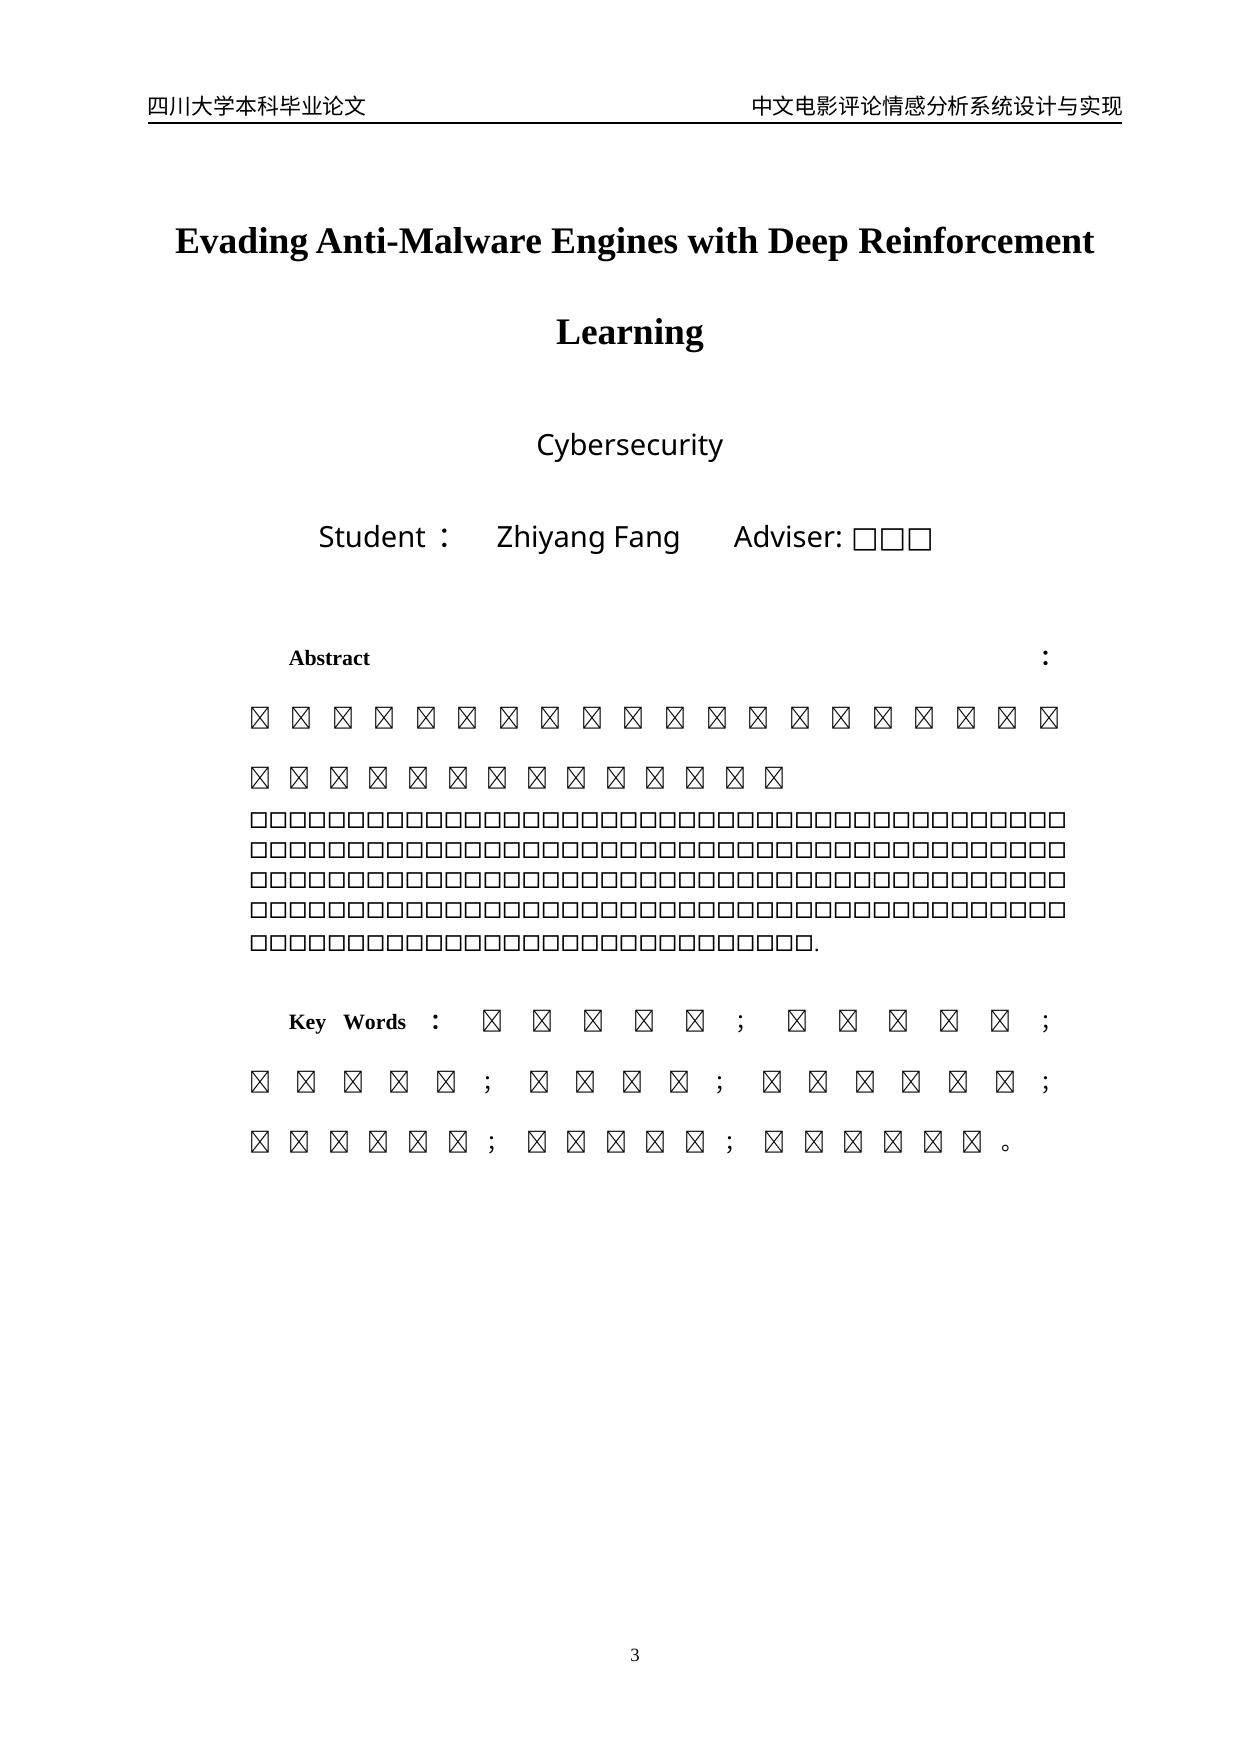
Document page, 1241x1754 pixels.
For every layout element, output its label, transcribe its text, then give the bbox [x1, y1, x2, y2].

text Key Words：；；；；；；；。 [229, 989, 1080, 1171]
text . [229, 808, 1080, 959]
text Abstract： [229, 626, 1080, 808]
text Student： Zhiyang Fang Adviser: □□□ [150, 504, 1120, 565]
text Evading Anti-Malware Engines with Deep Reinforcement Learning [150, 210, 1120, 362]
text Cybersecurity [150, 413, 1120, 474]
